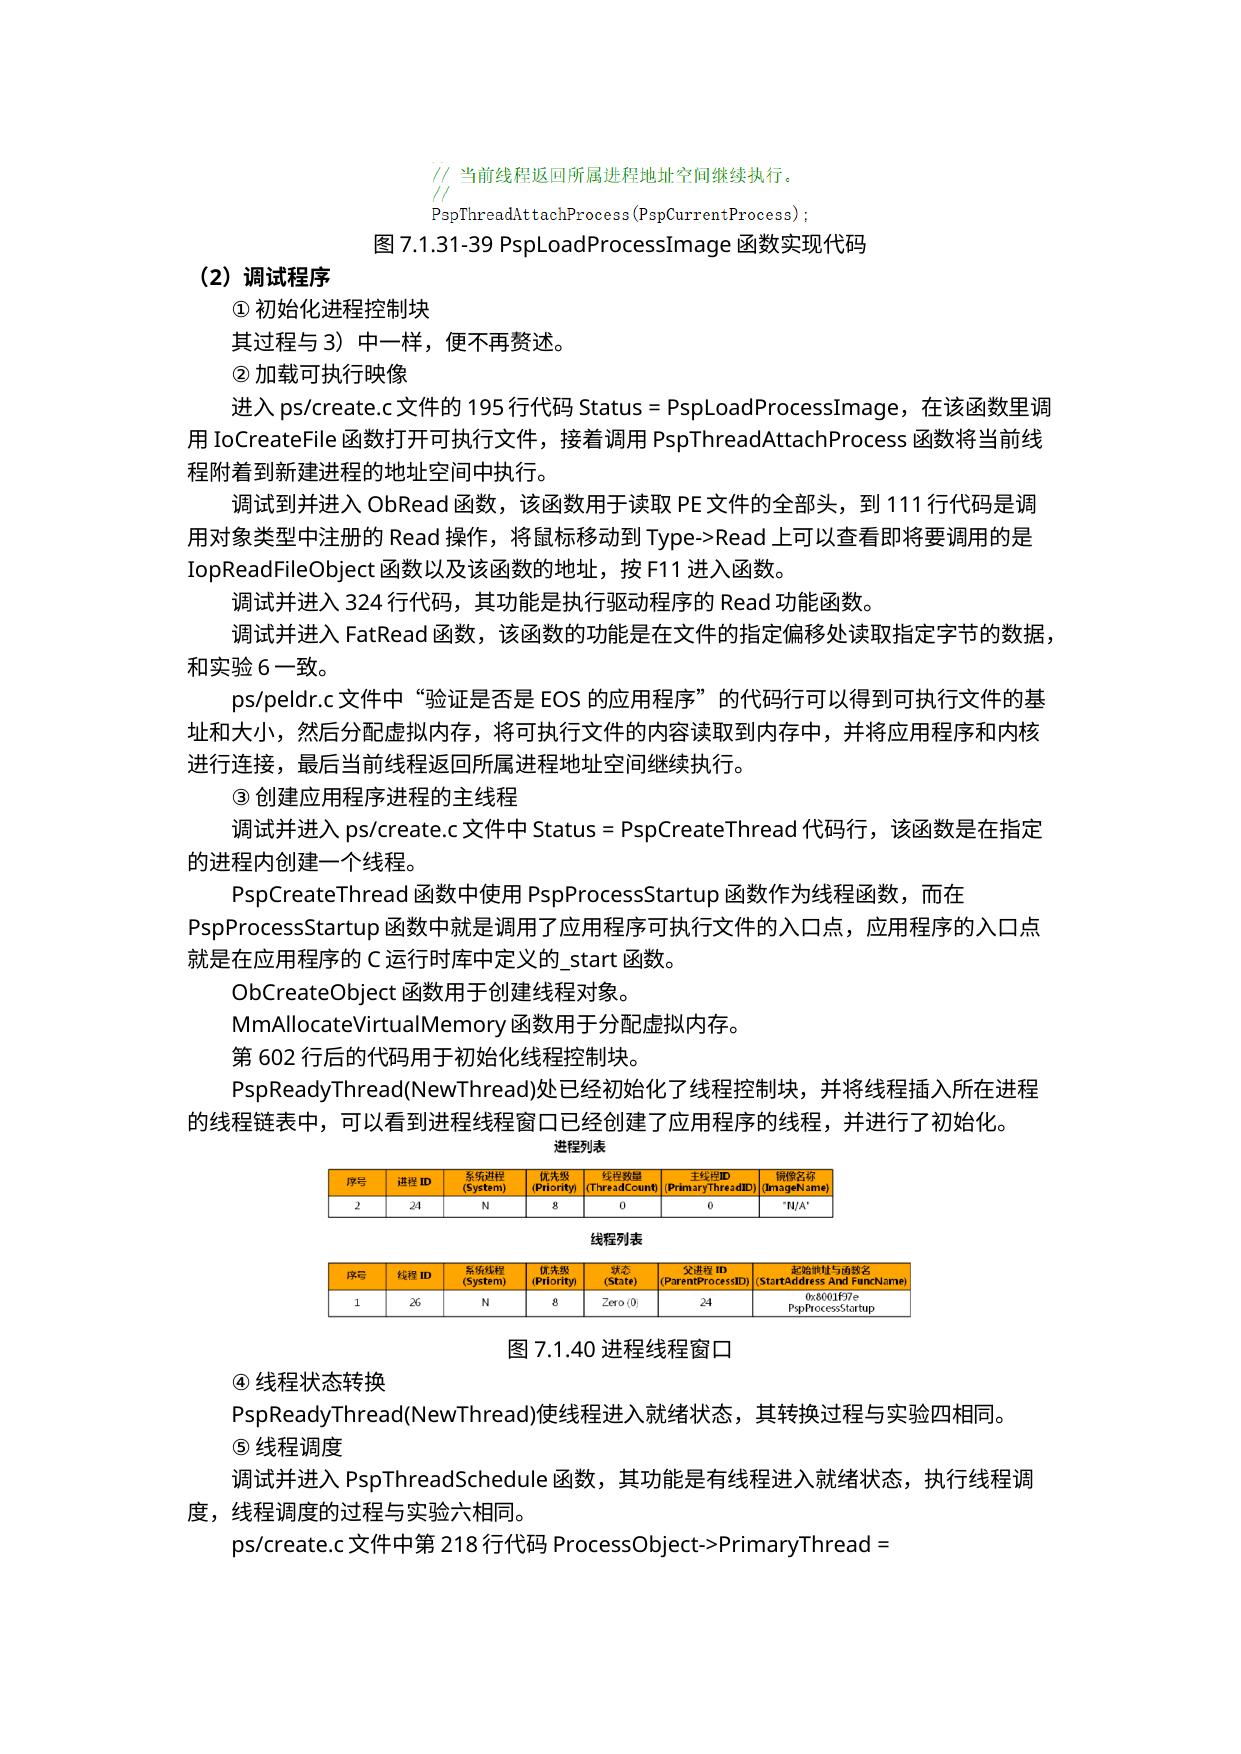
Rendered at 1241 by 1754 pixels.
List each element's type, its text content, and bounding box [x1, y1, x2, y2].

text ps/create.c文件中第218行代码ProcessObject->PrimaryThread = [187, 1527, 1053, 1559]
picture [424, 162, 816, 227]
text ①初始化进程控制块 [187, 292, 1053, 324]
list ④线程状态转换 [187, 1364, 1053, 1397]
text 图7.1.40 进程线程窗口 [187, 1332, 1053, 1364]
text 调试并进入ps/create.c文件中Status = PspCreateThread代码行，该函数是在指定的进程内创建一个线程。 [187, 812, 1053, 877]
text PspCreateThread函数中使用PspProcessStartup函数作为线程函数，而在PspProcessStartup函数中就是调用了应用程序可执行文件的入口点，应用程序的入口点就是在应用程序的C运行时库中定义的_start函数。 [187, 877, 1053, 974]
text 第 602 行后的代码用于初始化线程控制块。 [187, 1039, 1053, 1072]
text ③创建应用程序进程的主线程 [187, 779, 1053, 812]
text ps/peldr.c文件中“验证是否是 EOS 的应用程序”的代码行可以得到可执行文件的基址和大小，然后分配虚拟内存，将可执行文件的内容读取到内存中，并将应用程序和内核进行连接，最后当前线程返回所属进程地址空间继续执行。 [187, 682, 1053, 779]
text ⑤线程调度 [187, 1429, 1053, 1462]
text PspReadyThread(NewThread)使线程进入就绪状态，其转换过程与实验四相同。 [187, 1397, 1053, 1429]
text 调试并进入PspThreadSchedule函数，其功能是有线程进入就绪状态，执行线程调度，线程调度的过程与实验六相同。 [187, 1462, 1053, 1527]
text 调试并进入FatRead函数，该函数的功能是在文件的指定偏移处读取指定字节的数据，和实验6一致。 [187, 617, 1053, 682]
text MmAllocateVirtualMemory函数用于分配虚拟内存。 [187, 1007, 1053, 1039]
text 图7.1.31-39 PspLoadProcessImage函数实现代码 [187, 227, 1053, 259]
text ObCreateObject函数用于创建线程对象。 [187, 974, 1053, 1007]
list 其过程与3）中一样，便不再赘述。 [187, 324, 1053, 357]
text 调试并进入324行代码，其功能是执行驱动程序的Read功能函数。 [187, 584, 1053, 617]
picture [318, 1137, 922, 1326]
text PspReadyThread(NewThread)处已经初始化了线程控制块，并将线程插入所在进程的线程链表中，可以看到进程线程窗口已经创建了应用程序的线程，并进行了初始化。 [187, 1072, 1053, 1137]
list （2）调试程序 [187, 259, 1053, 292]
list ②加载可执行映像 [187, 357, 1053, 389]
text 调试到并进入ObRead函数，该函数用于读取PE文件的全部头，到111行代码是调用对象类型中注册的Read操作，将鼠标移动到Type->Read上可以查看即将要调用的是IopReadFileObject函数以及该函数的地址，按F11进入函数。 [187, 487, 1053, 584]
text 进入ps/create.c文件的195行代码Status = PspLoadProcessImage，在该函数里调用IoCreateFile函数打开可执行文件，接着调用PspThreadAttachProcess函数将当前线程附着到新建进程的地址空间中执行。 [187, 389, 1053, 487]
